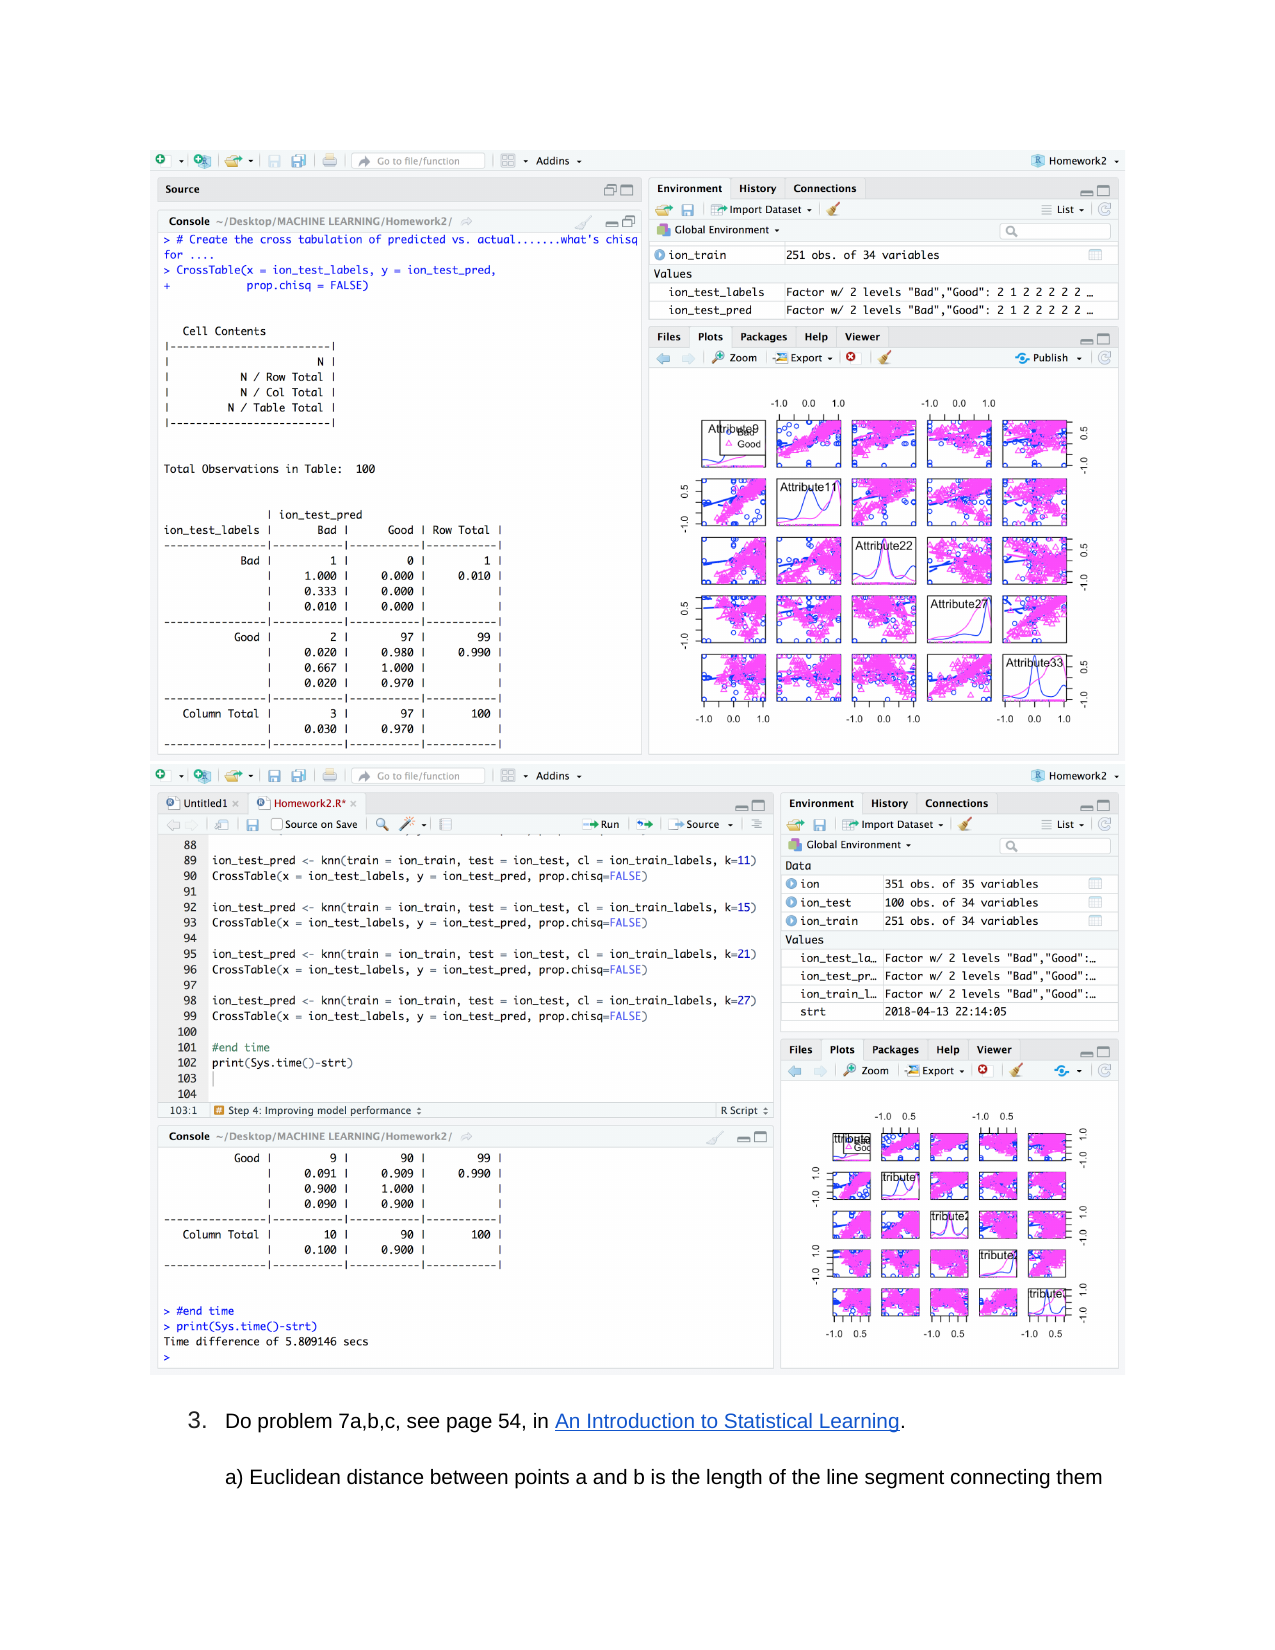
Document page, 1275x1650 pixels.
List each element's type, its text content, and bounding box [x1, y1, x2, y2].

picture [150, 764, 1125, 1375]
list Do problem 7a,b,c, see page 54, in An Introduction to Statistical Learning. [187, 1406, 1125, 1434]
text a) Euclidean distance between points a and b is the length of the line segment connecting them [150, 1465, 1125, 1489]
picture [150, 150, 1125, 761]
